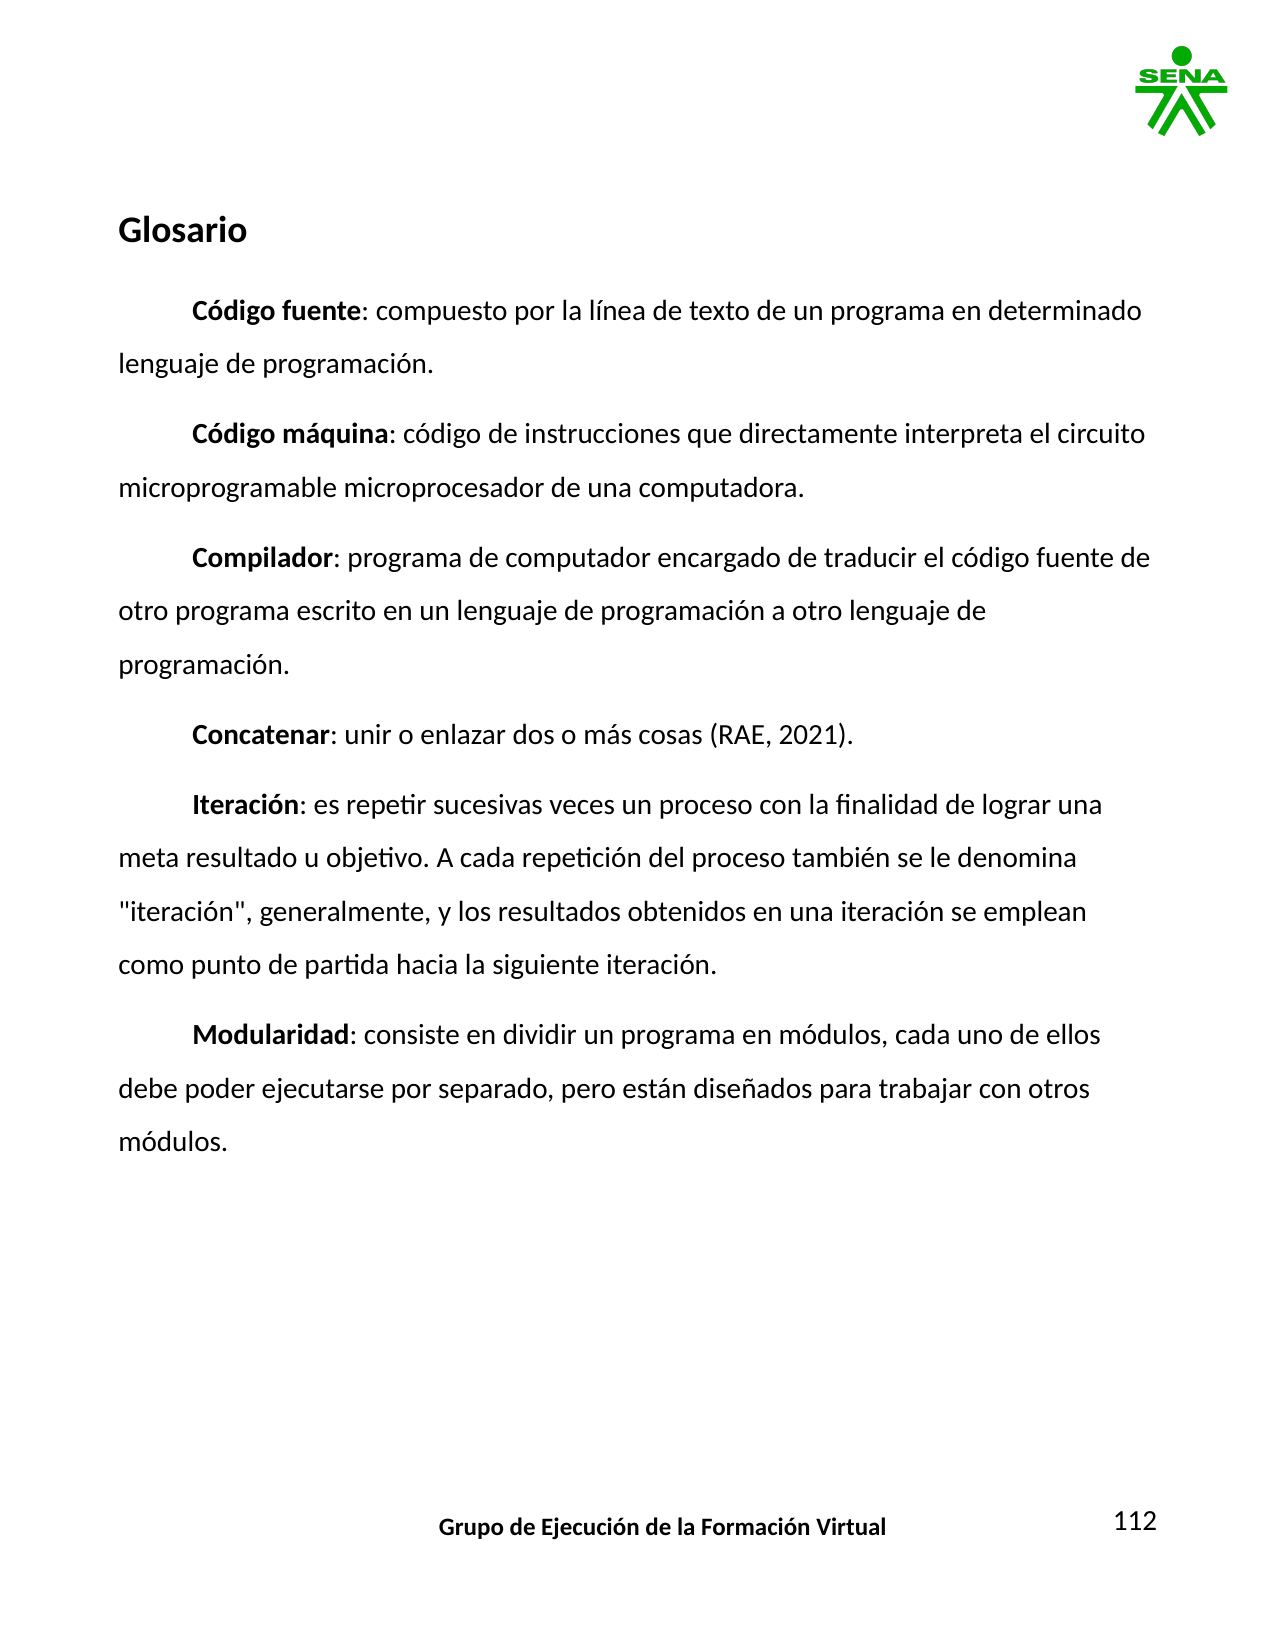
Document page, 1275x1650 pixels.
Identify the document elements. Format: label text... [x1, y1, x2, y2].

picture [1135, 46, 1228, 136]
text Modularidad: consiste en dividir un programa en módulos, cada uno de ellos debe poder ejecutarse por separado, pero están diseñados para trabajar con otros módulos. [118, 1016, 1157, 1159]
text Glosario [118, 206, 1157, 252]
text Código máquina: código de instrucciones que directamente interpreta el circuito microprogramable microprocesador de una computadora. [118, 415, 1157, 504]
text Concatenar: unir o enlazar dos o más cosas (RAE, 2021). [118, 716, 1157, 751]
text Código fuente: compuesto por la línea de texto de un programa en determinado lenguaje de programación. [118, 292, 1157, 381]
text Iteración: es repetir sucesivas veces un proceso con la finalidad de lograr una meta resultado u objetivo. A cada repetición del proceso también se le denomina "iteración", generalmente, y los resultados obtenidos en una iteración se emplean como punto de partida hacia la siguiente iteración. [118, 786, 1157, 982]
text Compilador: programa de computador encargado de traducir el código fuente de otro programa escrito en un lenguaje de programación a otro lenguaje de programación. [118, 539, 1157, 681]
